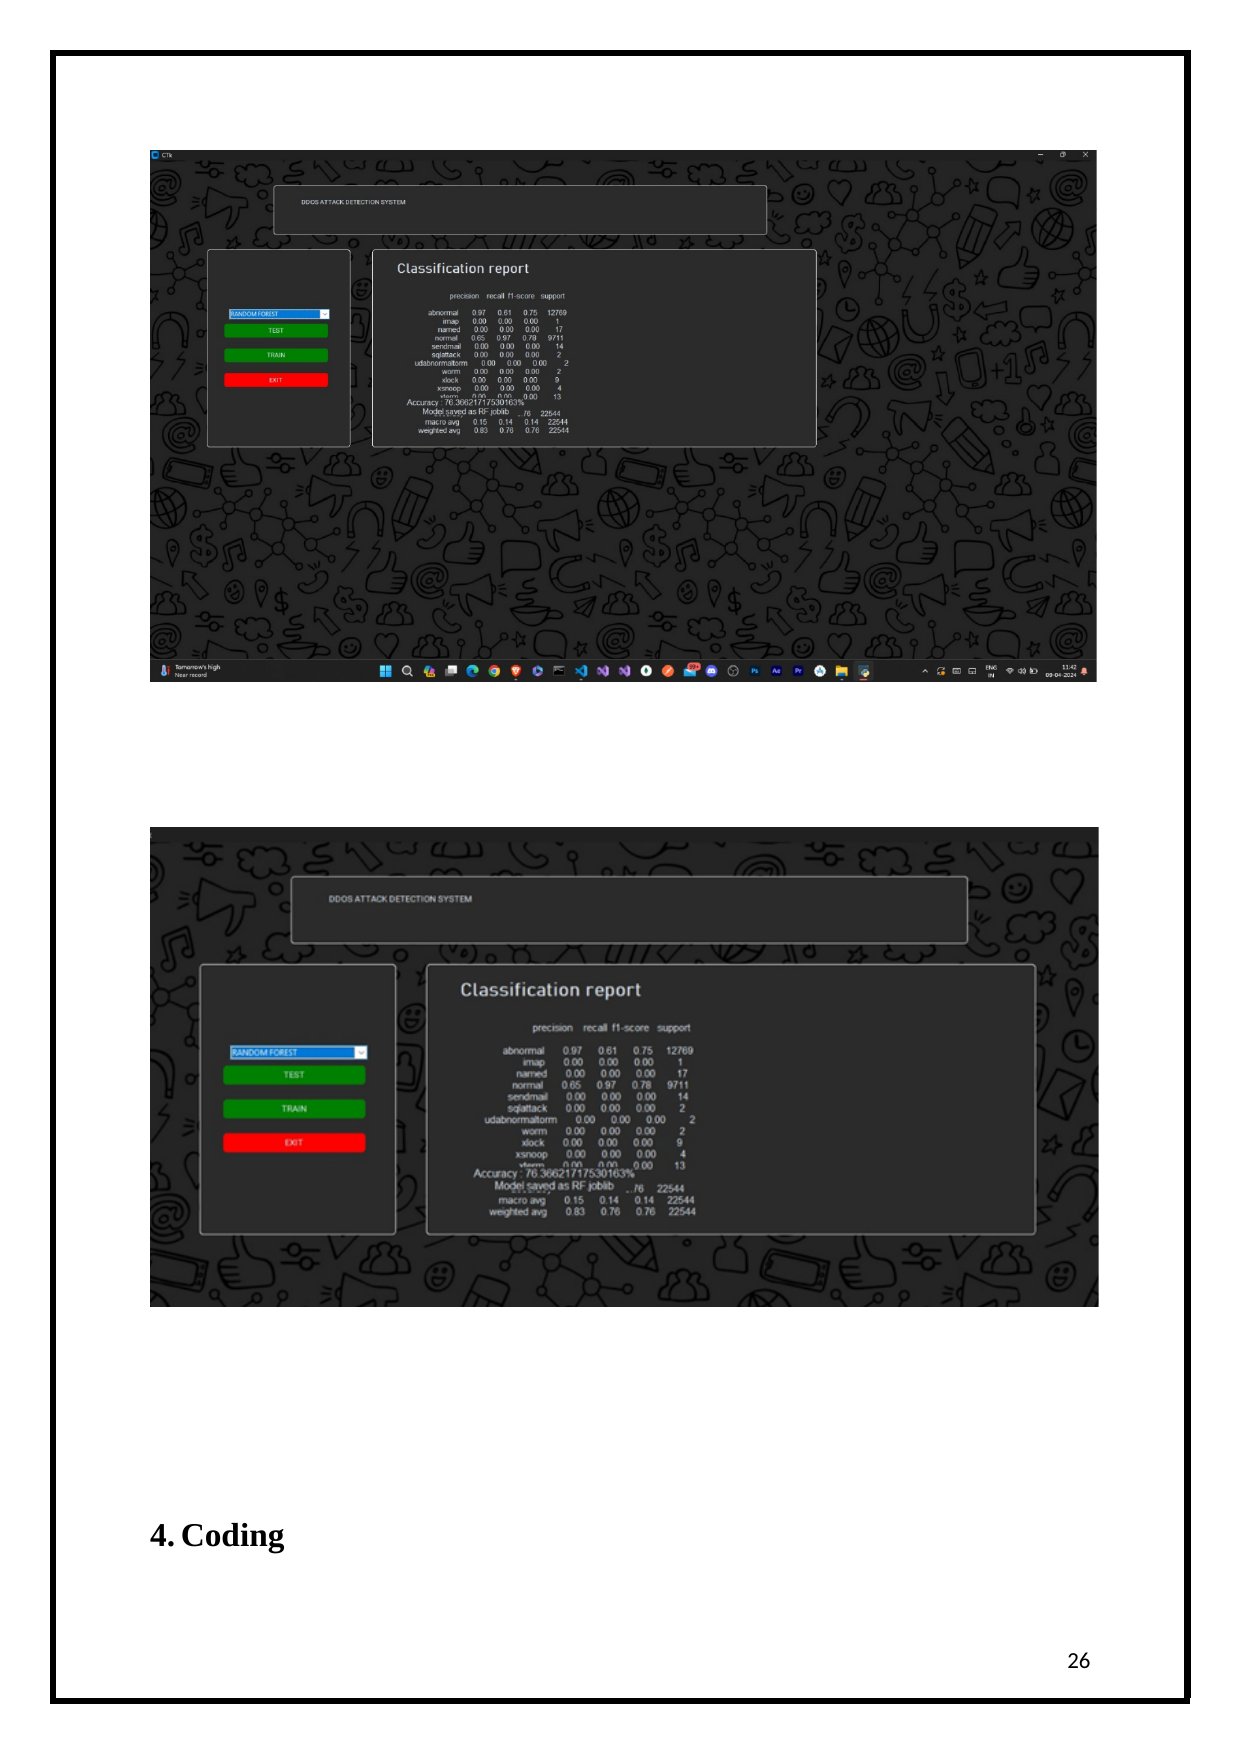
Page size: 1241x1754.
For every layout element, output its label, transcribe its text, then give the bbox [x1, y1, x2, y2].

picture [150, 827, 1099, 1307]
picture [150, 150, 1097, 682]
text 4. Coding [150, 1515, 1090, 1554]
